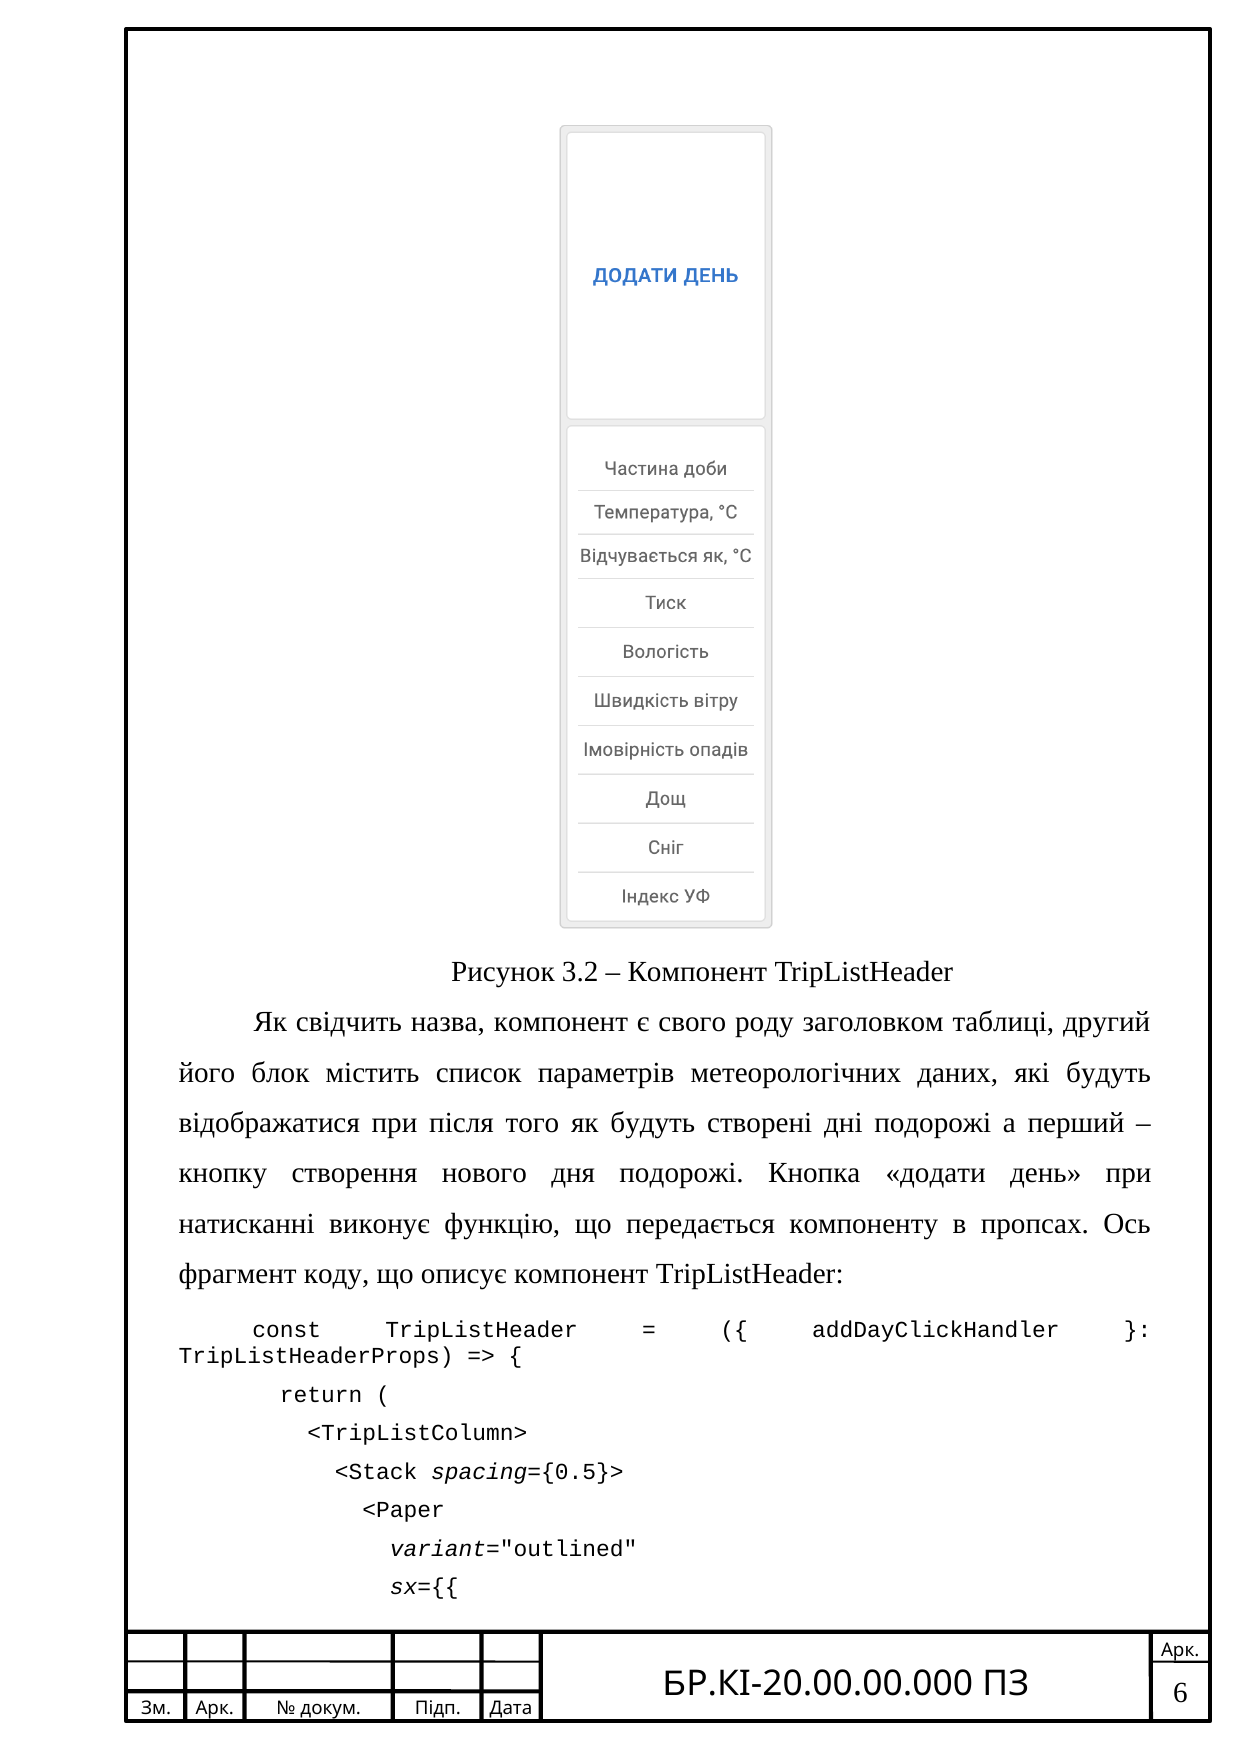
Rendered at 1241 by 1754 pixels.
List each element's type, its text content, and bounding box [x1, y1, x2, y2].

text variant="outlined" [178, 1537, 1152, 1563]
text return ( [178, 1383, 1152, 1409]
text <TripListColumn> [178, 1422, 1152, 1448]
text Рисунок 3.2 – Компонент TripListHeader [178, 954, 1152, 988]
text Як свідчить назва, компонент є свого роду заголовком таблиці, другий його блок містить список параметрів метеорологічних даних, які будуть відображатися при після того як будуть створені дні подорожі а перший – кнопку створення нового дня подорожі. Кнопка «додати день» при натисканні виконує функцію, що передається компоненту в пропсах. Ось фрагмент коду, що описує компонент TripListHeader: [178, 1004, 1152, 1289]
picture [554, 118, 775, 938]
text const TripListHeader = ({ addDayClickHandler }: TripListHeaderProps) => { [178, 1319, 1152, 1371]
text sx={{ [178, 1575, 1152, 1601]
text <Paper [178, 1498, 1152, 1524]
text <Stack spacing={0.5}> [178, 1460, 1152, 1486]
